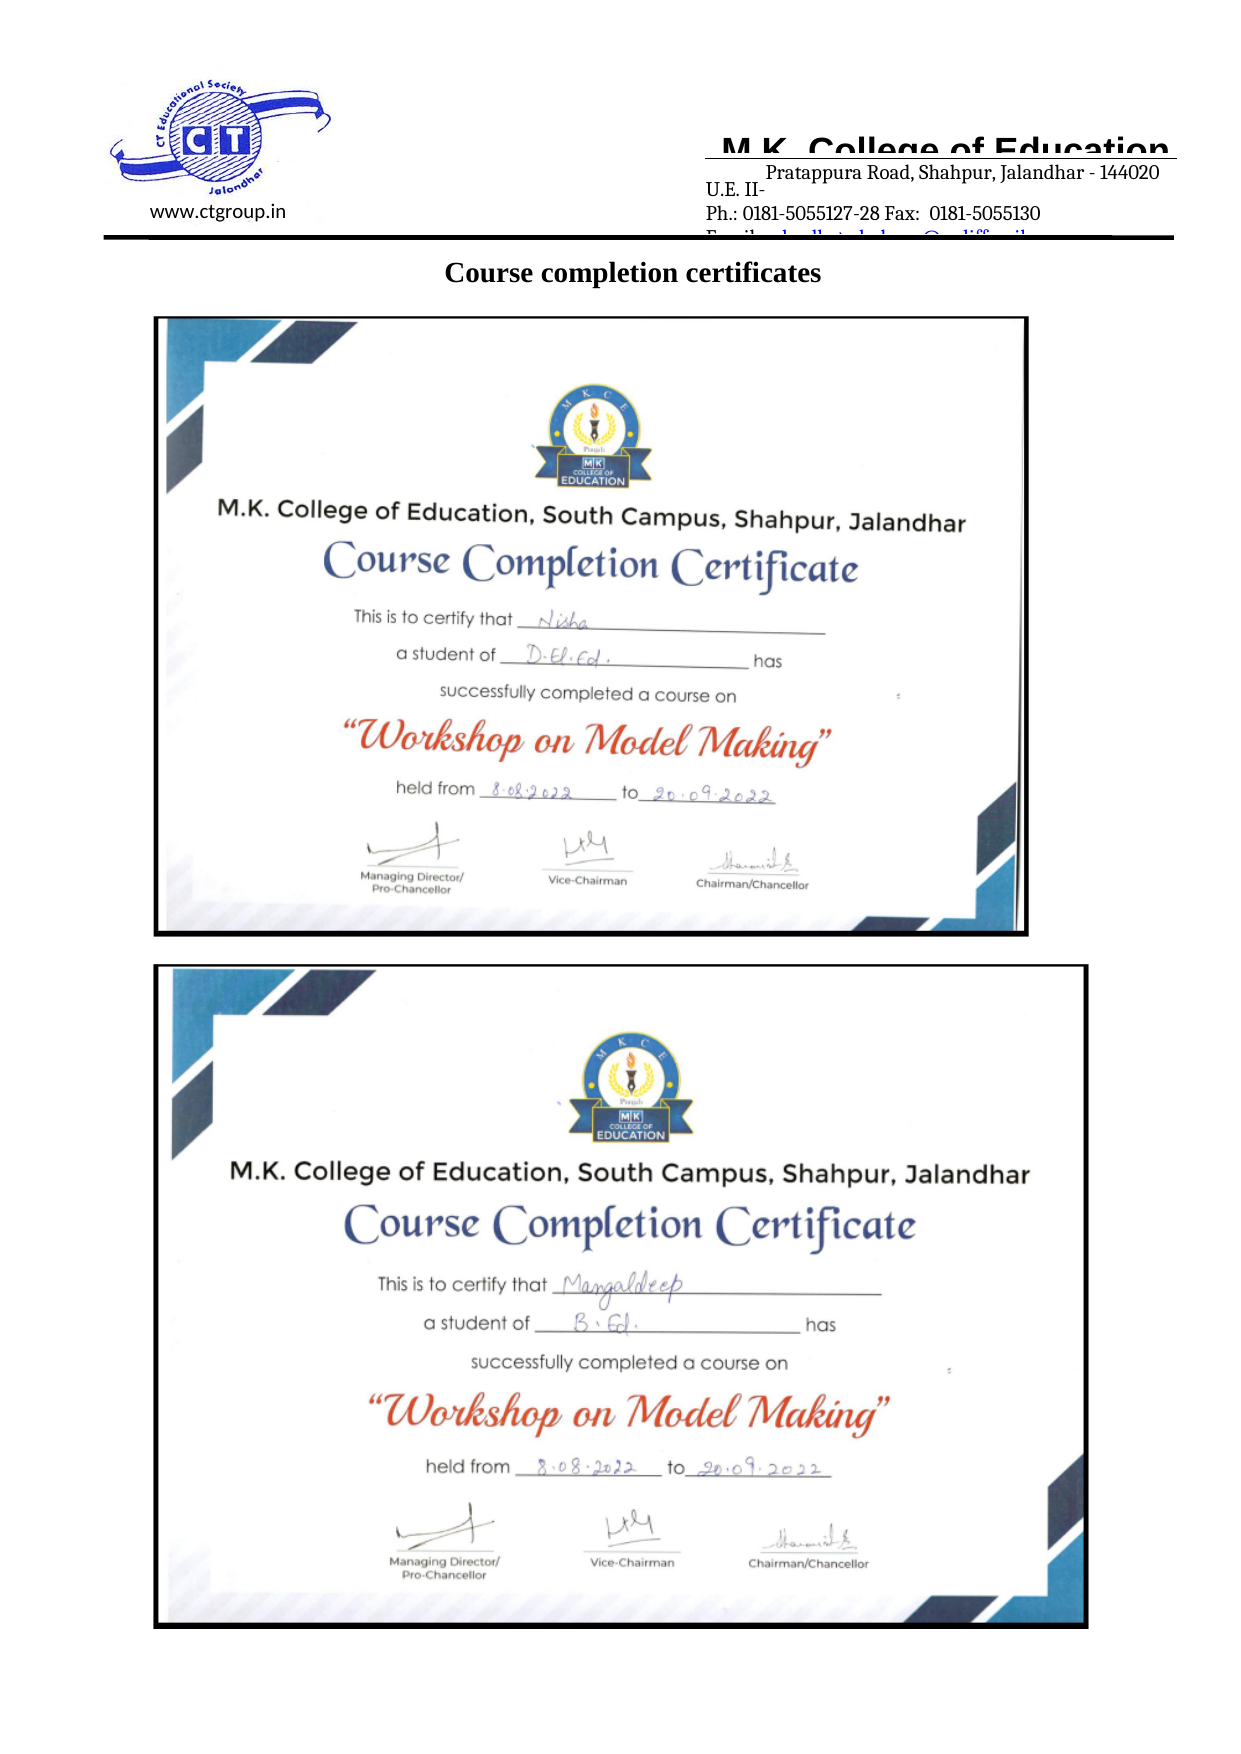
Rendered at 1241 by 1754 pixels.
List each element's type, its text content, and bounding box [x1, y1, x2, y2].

picture [106, 65, 339, 231]
text Course completion certificates [150, 255, 1116, 288]
picture [150, 963, 1106, 1629]
picture [150, 314, 1045, 939]
